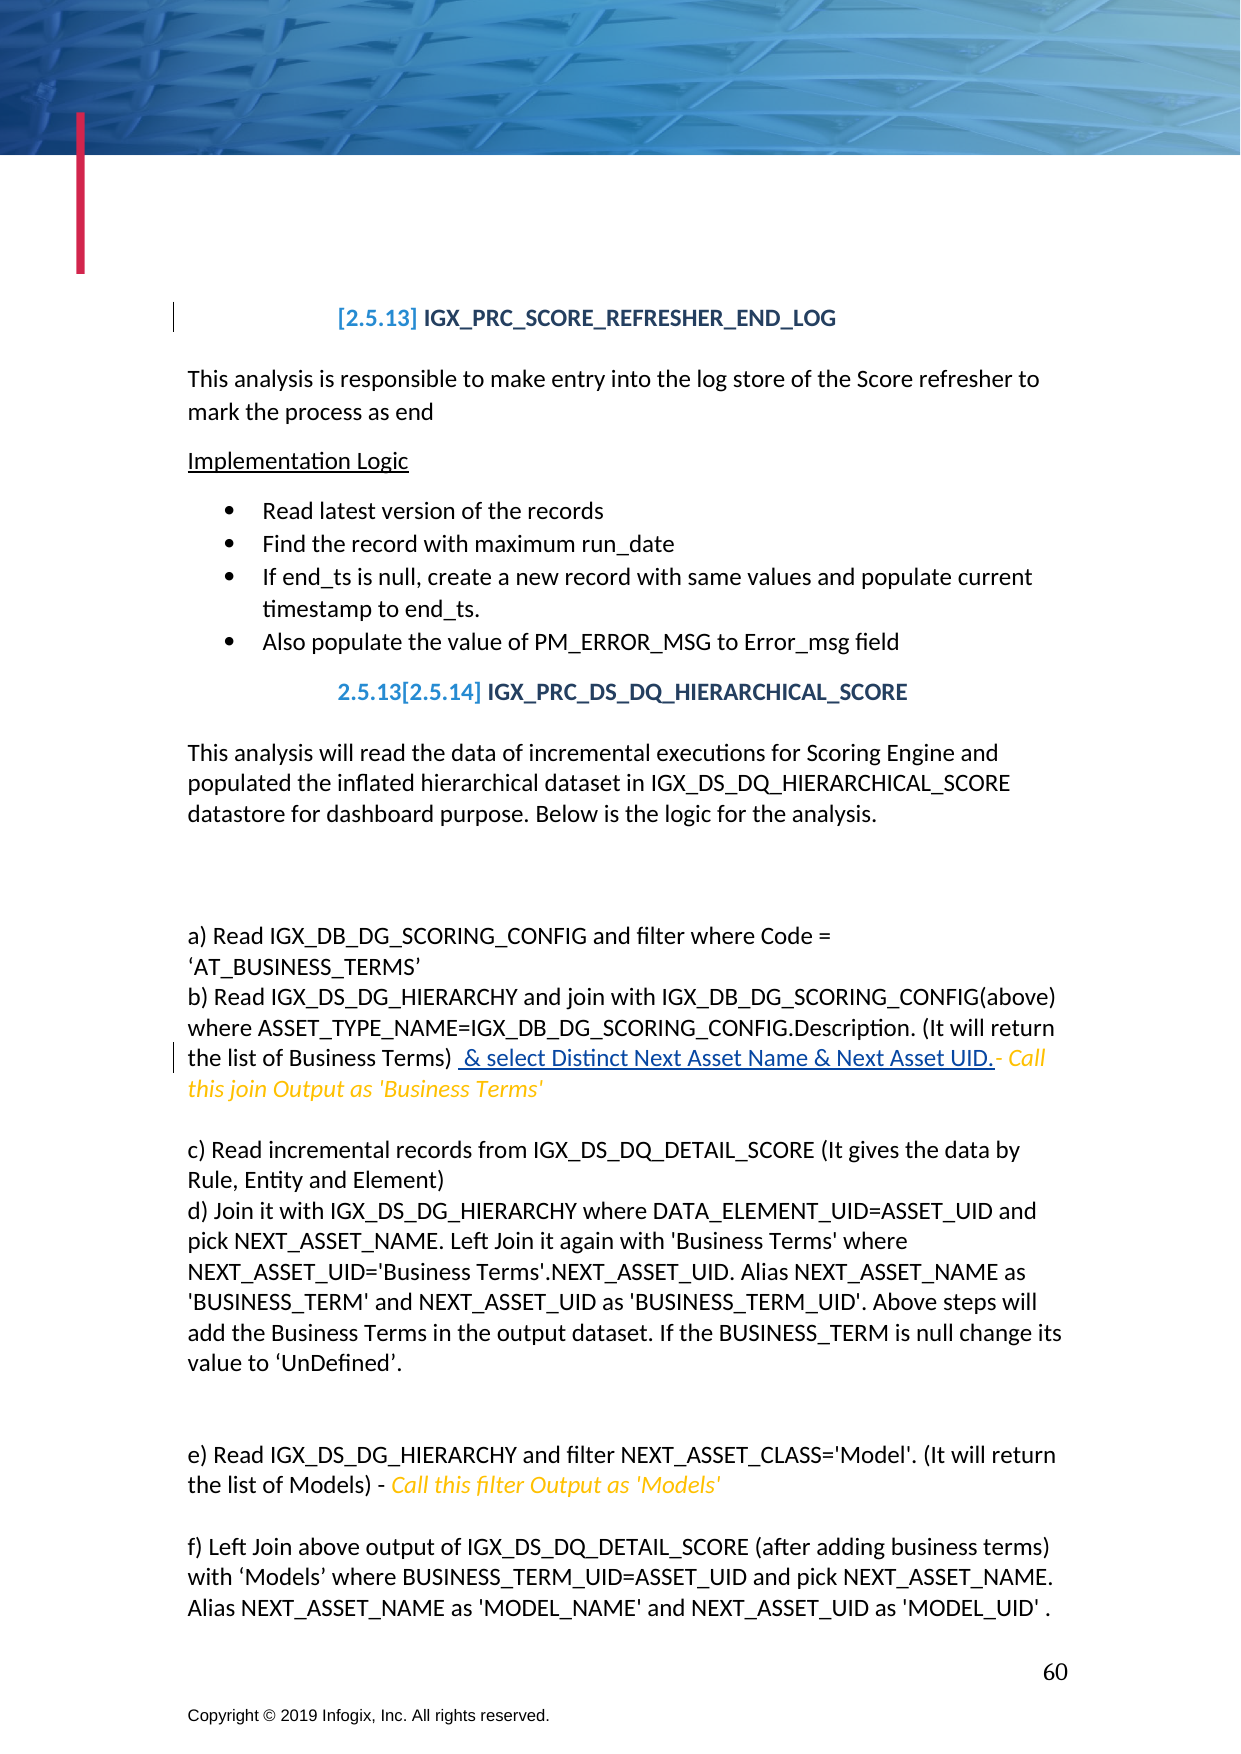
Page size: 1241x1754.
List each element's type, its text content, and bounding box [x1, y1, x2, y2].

text This analysis is responsible to make entry into the log store of the Score refresher to mark the process as end [187, 363, 1068, 426]
subtitle IGX_PRC_SCORE_REFRESHER_END_LOG [337, 302, 1068, 332]
text a) Read IGX_DB_DG_SCORING_CONFIG and filter where Code = ‘AT_BUSINESS_TERMS’ [187, 920, 1068, 981]
text This analysis will read the data of incremental executions for Scoring Engine and populated the inflated hierarchical dataset in IGX_DS_DQ_HIERARCHICAL_SCORE datastore for dashboard purpose. Below is the logic for the analysis. [187, 737, 1068, 829]
text f) Left Join above output of IGX_DS_DQ_DETAIL_SCORE (after adding business terms) [187, 1531, 1068, 1561]
subtitle IGX_PRC_DS_DQ_HIERARCHICAL_SCORE [337, 676, 1068, 707]
text Implementation Logic [187, 445, 1068, 476]
list Also populate the value of PM_ERROR_MSG to Error_msg field [225, 626, 1068, 657]
picture [0, 0, 1241, 302]
text e) Read IGX_DS_DG_HIERARCHY and filter NEXT_ASSET_CLASS='Model'. (It will return the list of Models) - Call this filter Output as 'Models' [187, 1439, 1068, 1500]
text b) Read IGX_DS_DG_HIERARCHY and join with IGX_DB_DG_SCORING_CONFIG(above) where ASSET_TYPE_NAME=IGX_DB_DG_SCORING_CONFIG.Description. (It will return the list of Business Terms) - Call this join Output as 'Business Terms' [187, 981, 1068, 1103]
text d) Join it with IGX_DS_DG_HIERARCHY where DATA_ELEMENT_UID=ASSET_UID and pick NEXT_ASSET_NAME. Left Join it again with 'Business Terms' where NEXT_ASSET_UID='Business Terms'.NEXT_ASSET_UID. Alias NEXT_ASSET_NAME as 'BUSINESS_TERM' and NEXT_ASSET_UID as 'BUSINESS_TERM_UID'. Above steps will add the Business Terms in the output dataset. If the BUSINESS_TERM is null change its value to ‘UnDefined’. [187, 1195, 1068, 1378]
list Find the record with maximum run_date [225, 528, 1068, 558]
list Read latest version of the records [225, 495, 1068, 525]
text c) Read incremental records from IGX_DS_DQ_DETAIL_SCORE (It gives the data by Rule, Entity and Element) [187, 1134, 1068, 1195]
list If end_ts is null, create a new record with same values and populate current timestamp to end_ts. [225, 561, 1068, 624]
